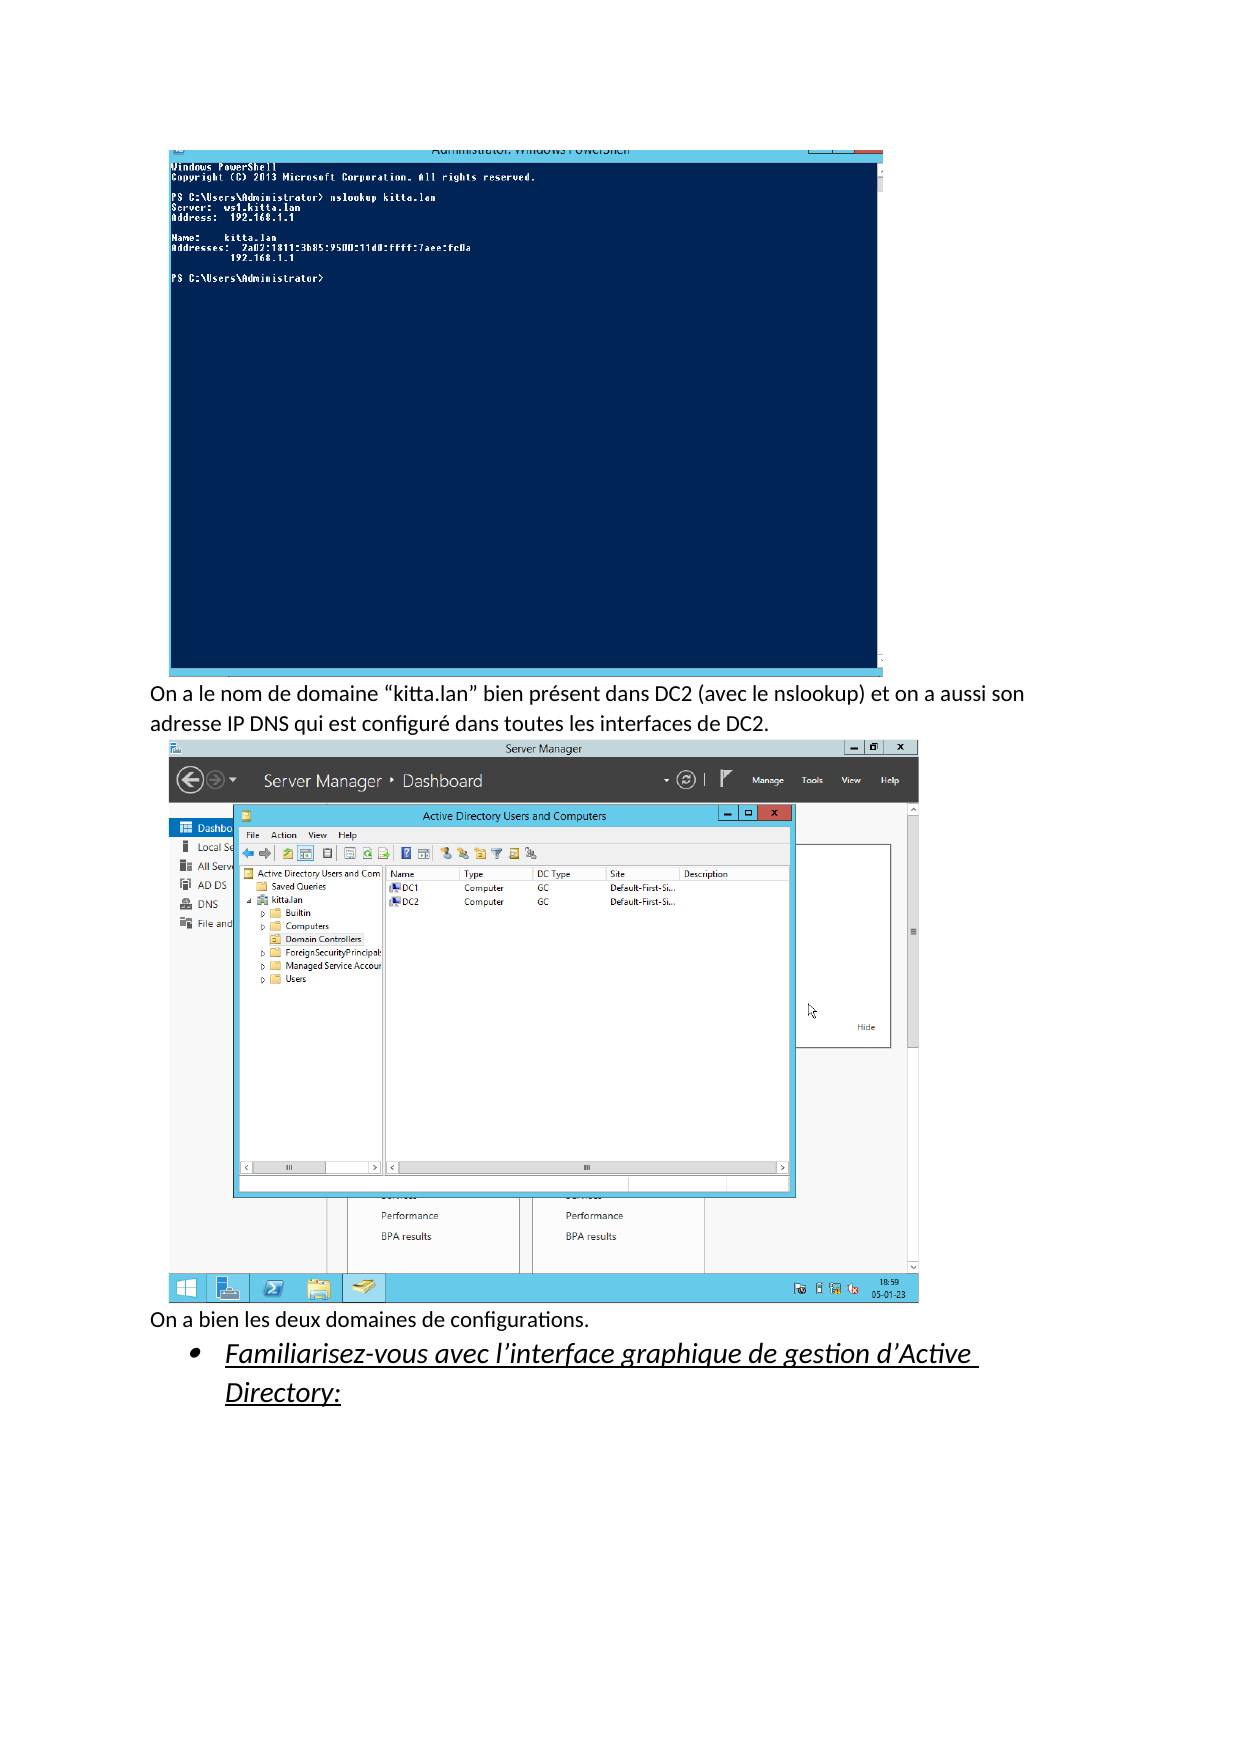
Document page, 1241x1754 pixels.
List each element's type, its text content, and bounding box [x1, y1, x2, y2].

list Familiarisez-vous avec l’interface graphique de gestion d’Active Directory: [187, 1336, 1090, 1410]
text On a le nom de domaine “kitta.lan” bien présent dans DC2 (avec le nslookup) et on a aussi son adresse IP DNS qui est configuré dans toutes les interfaces de DC2. [150, 679, 1090, 737]
text On a bien les deux domaines de configurations. [150, 1305, 1090, 1333]
